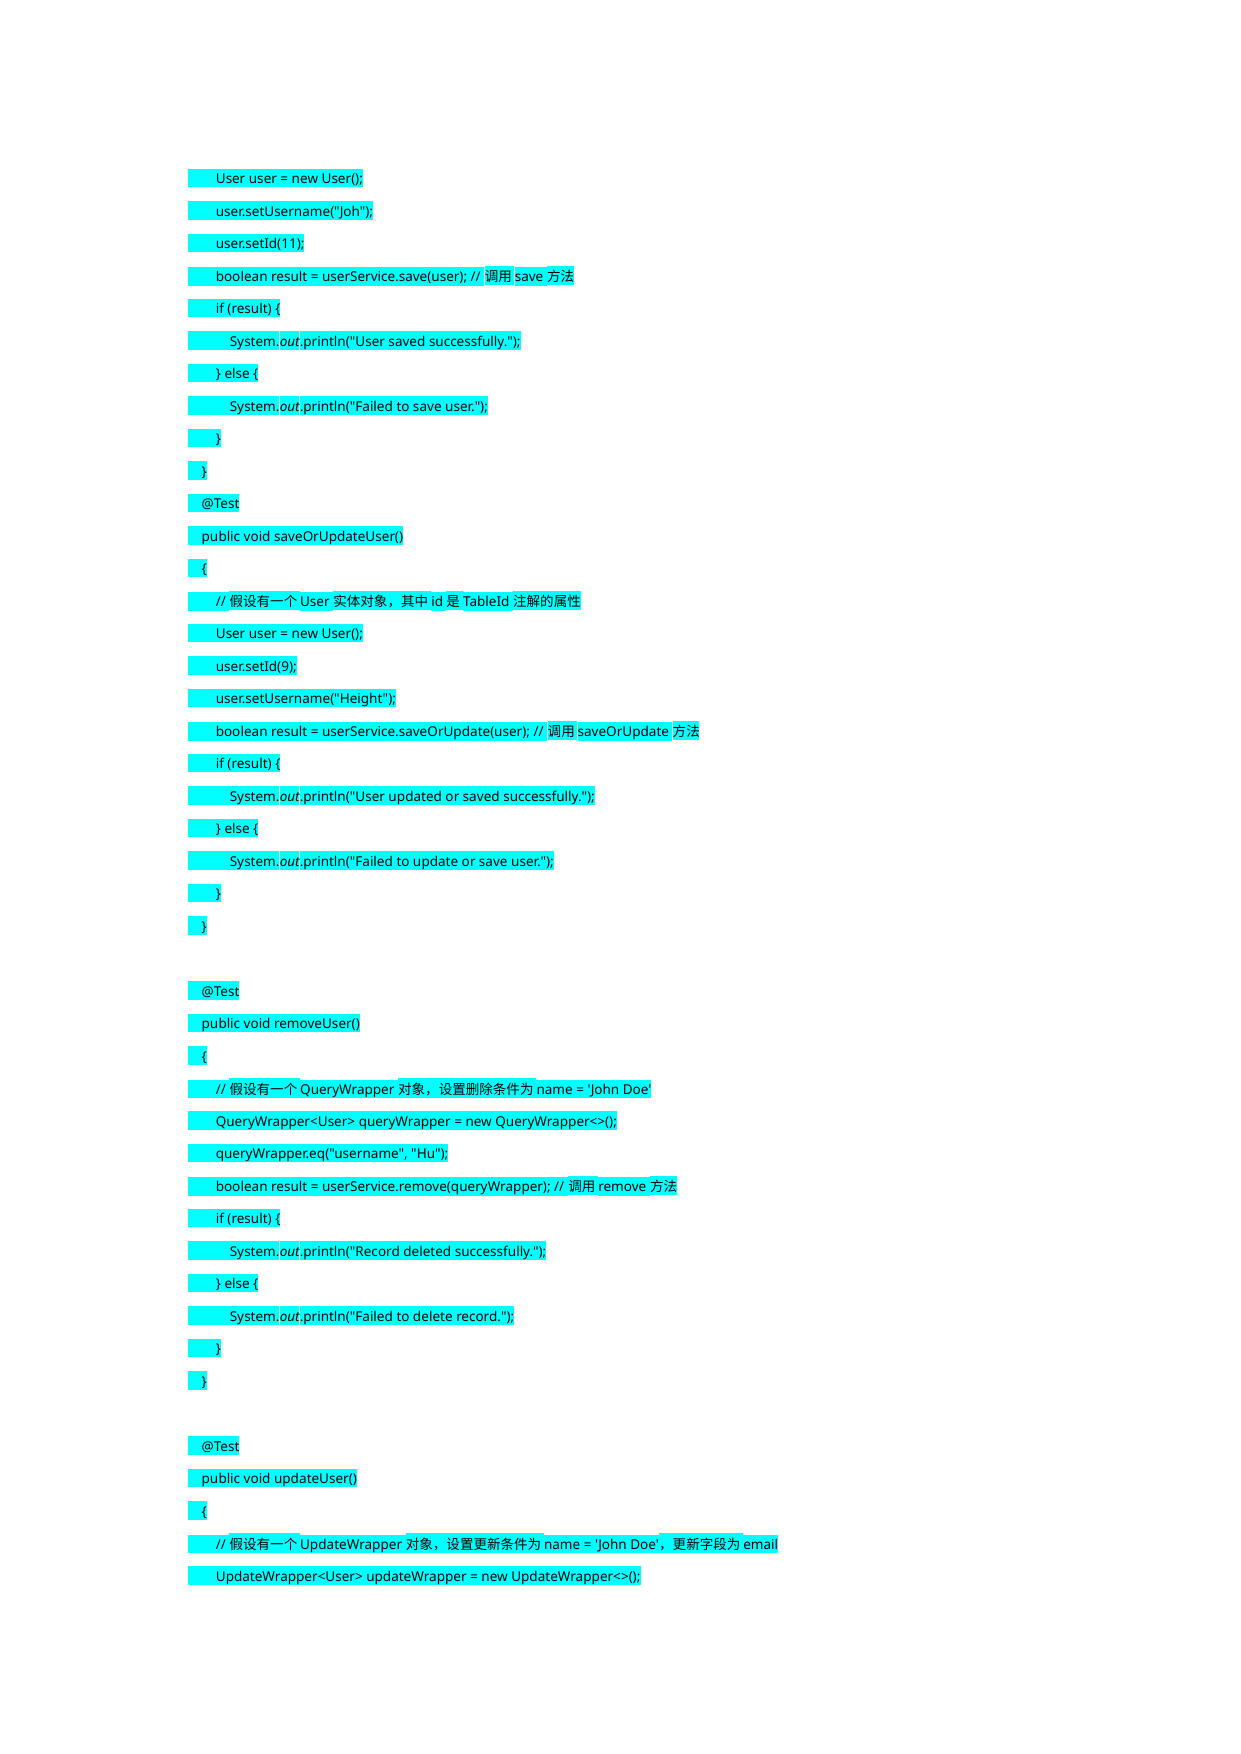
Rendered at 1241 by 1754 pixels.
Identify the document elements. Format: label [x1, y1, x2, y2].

text [187, 162, 1053, 1592]
